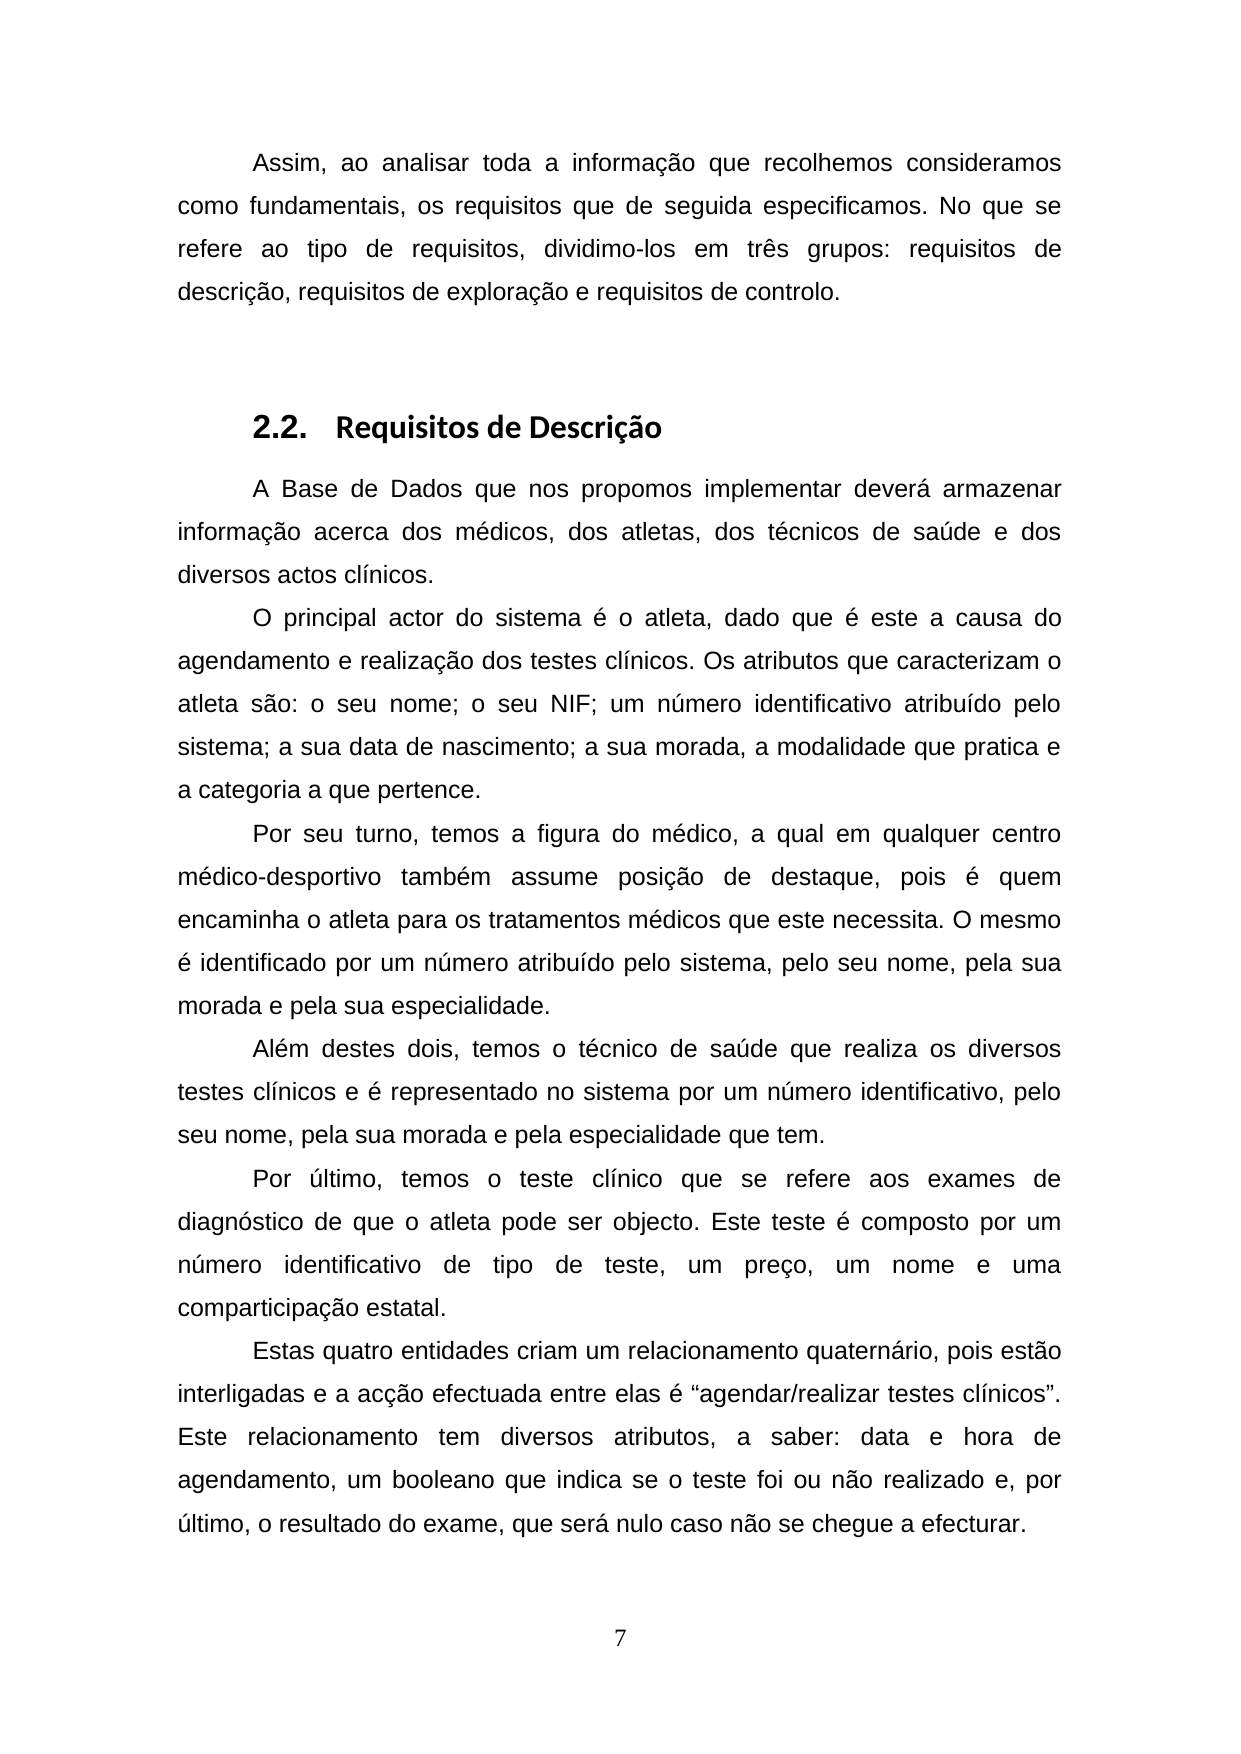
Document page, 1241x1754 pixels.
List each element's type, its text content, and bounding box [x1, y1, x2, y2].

text Por último, temos o teste clínico que se refere aos exames de diagnóstico de que o atleta pode ser objecto. Este teste é composto por um número identificativo de tipo de teste, um preço, um nome e uma comparticipação estatal. [177, 1164, 1063, 1322]
text Além destes dois, temos o técnico de saúde que realiza os diversos testes clínicos e é representado no sistema por um número identificativo, pelo seu nome, pela sua morada e pela especialidade que tem. [177, 1034, 1063, 1149]
text Por seu turno, temos a figura do médico, a qual em qualquer centro médico-desportivo também assume posição de destaque, pois é quem encaminha o atleta para os tratamentos médicos que este necessita. O mesmo é identificado por um número atribuído pelo sistema, pelo seu nome, pela sua morada e pela sua especialidade. [177, 819, 1063, 1020]
text A Base de Dados que nos propomos implementar deverá armazenar informação acerca dos médicos, dos atletas, dos técnicos de saúde e dos diversos actos clínicos. [177, 474, 1063, 589]
text Assim, ao analisar toda a informação que recolhemos consideramos como fundamentais, os requisitos que de seguida especificamos. No que se refere ao tipo de requisitos, dividimo-los em três grupos: requisitos de descrição, requisitos de exploração e requisitos de controlo. [177, 148, 1063, 306]
text O principal actor do sistema é o atleta, dado que é este a causa do agendamento e realização dos testes clínicos. Os atributos que caracterizam o atleta são: o seu nome; o seu NIF; um número identificativo atribuído pelo sistema; a sua data de nascimento; a sua morada, a modalidade que pratica e a categoria a que pertence. [177, 603, 1063, 804]
text Estas quatro entidades criam um relacionamento quaternário, pois estão interligadas e a acção efectuada entre elas é “agendar/realizar testes clínicos”. Este relacionamento tem diversos atributos, a saber: data e hora de agendamento, um booleano que indica se o teste foi ou não realizado e, por último, o resultado do exame, que será nulo caso não se chegue a efecturar. [177, 1336, 1063, 1537]
text Requisitos de Descrição [252, 406, 1063, 447]
